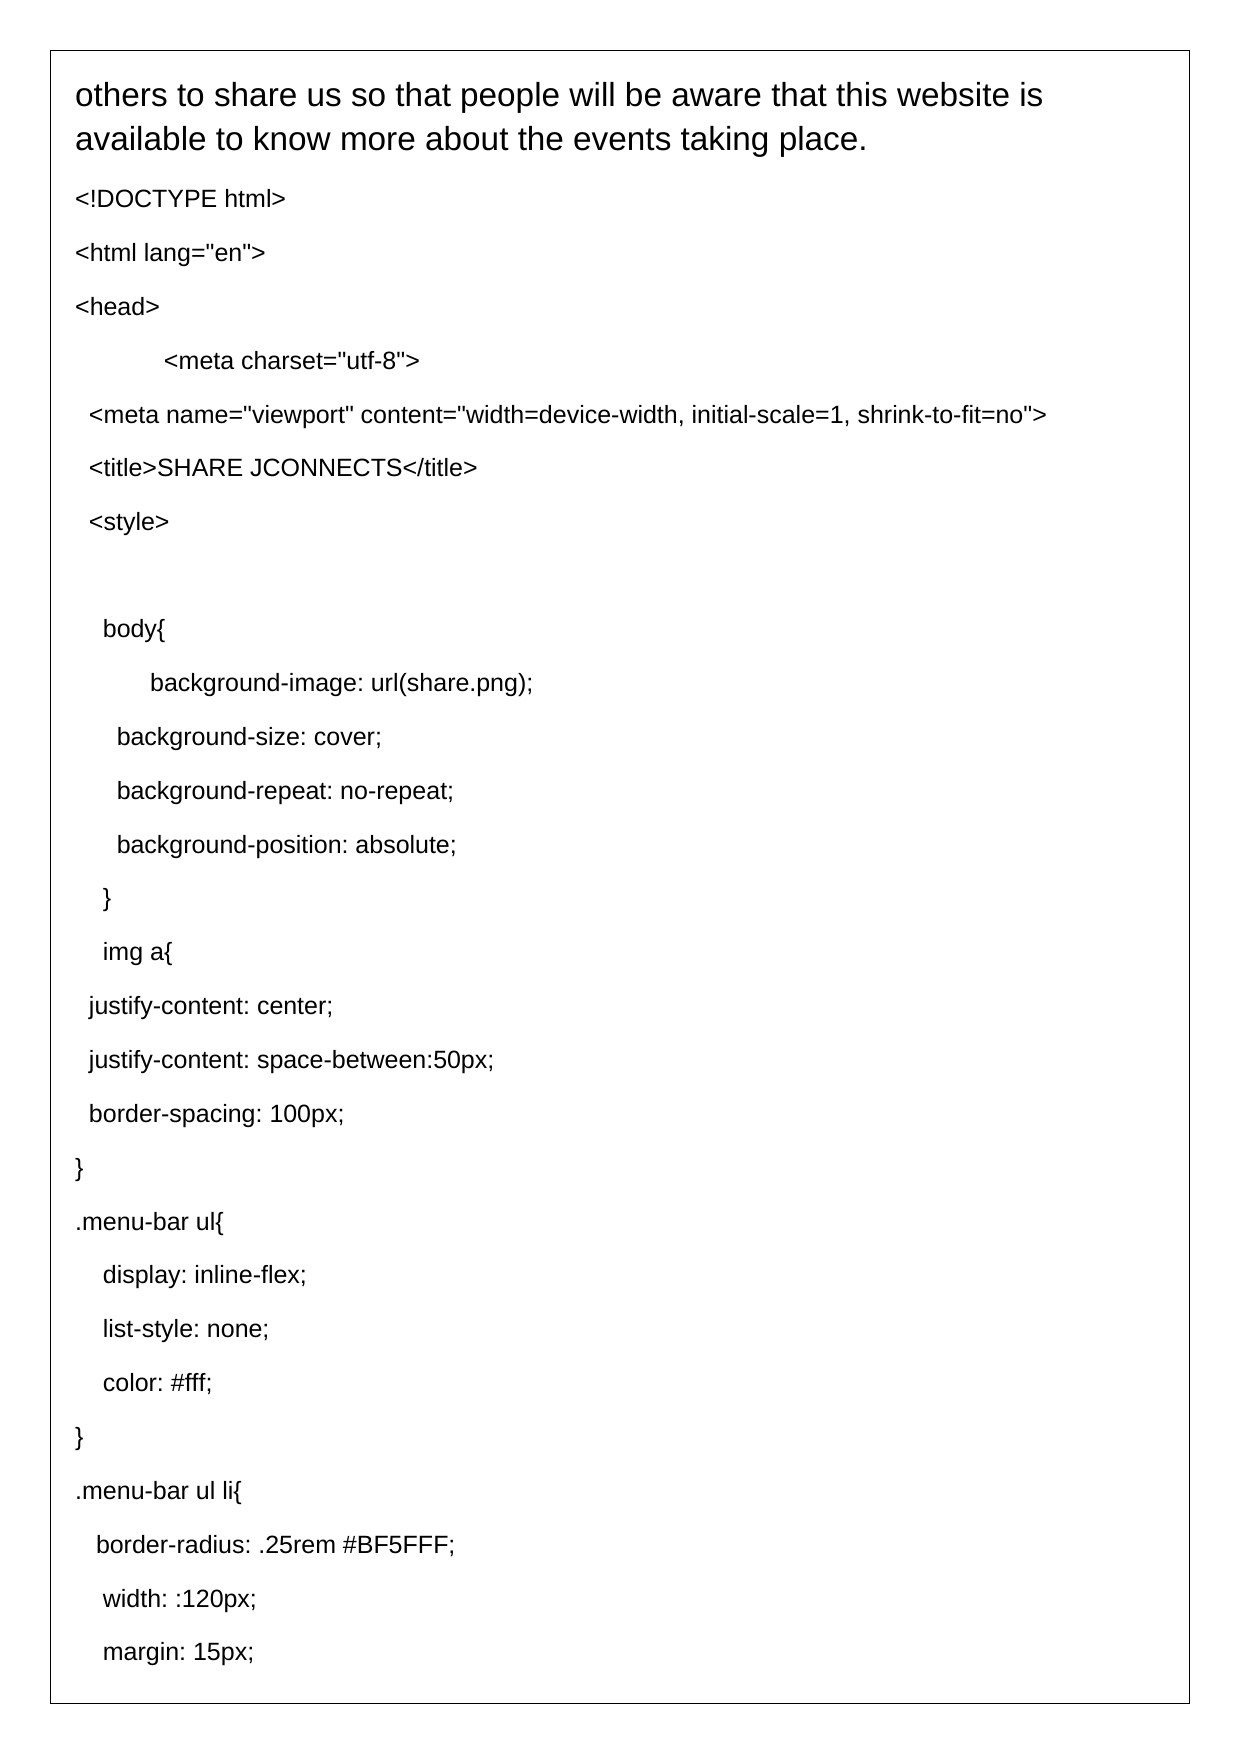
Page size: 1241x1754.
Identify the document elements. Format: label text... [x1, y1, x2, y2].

text .menu-bar ul{ [75, 1207, 1165, 1235]
text } [75, 883, 1165, 912]
text justify-content: center; [75, 991, 1165, 1020]
text justify-content: space-between:50px; [75, 1045, 1165, 1074]
text <meta charset="utf-8"> [75, 346, 1165, 374]
text <html lang="en"> [75, 238, 1165, 267]
text background-position: absolute; [75, 829, 1165, 858]
text width: :120px; [75, 1583, 1165, 1612]
text } [75, 1153, 1165, 1181]
text background-size: cover; [75, 722, 1165, 751]
text border-radius: .25rem #BF5FFF; [75, 1530, 1165, 1558]
text <title>SHARE JCONNECTS</title> [75, 453, 1165, 482]
text background-image: url(share.png); [75, 668, 1165, 697]
text margin: 15px; [75, 1637, 1165, 1666]
text <head> [75, 292, 1165, 321]
text <!DOCTYPE html> [75, 184, 1165, 213]
text } [75, 1422, 1165, 1451]
text .menu-bar ul li{ [75, 1476, 1165, 1504]
text <style> [75, 507, 1165, 536]
text body{ [75, 614, 1165, 643]
text list-style: none; [75, 1314, 1165, 1343]
text img a{ [75, 937, 1165, 966]
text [75, 75, 1165, 158]
text display: inline-flex; [75, 1260, 1165, 1289]
text border-spacing: 100px; [75, 1099, 1165, 1128]
text background-repeat: no-repeat; [75, 776, 1165, 804]
text color: #fff; [75, 1368, 1165, 1397]
text <meta name="viewport" content="width=device-width, initial-scale=1, shrink-to-fit=no"> [75, 399, 1165, 428]
